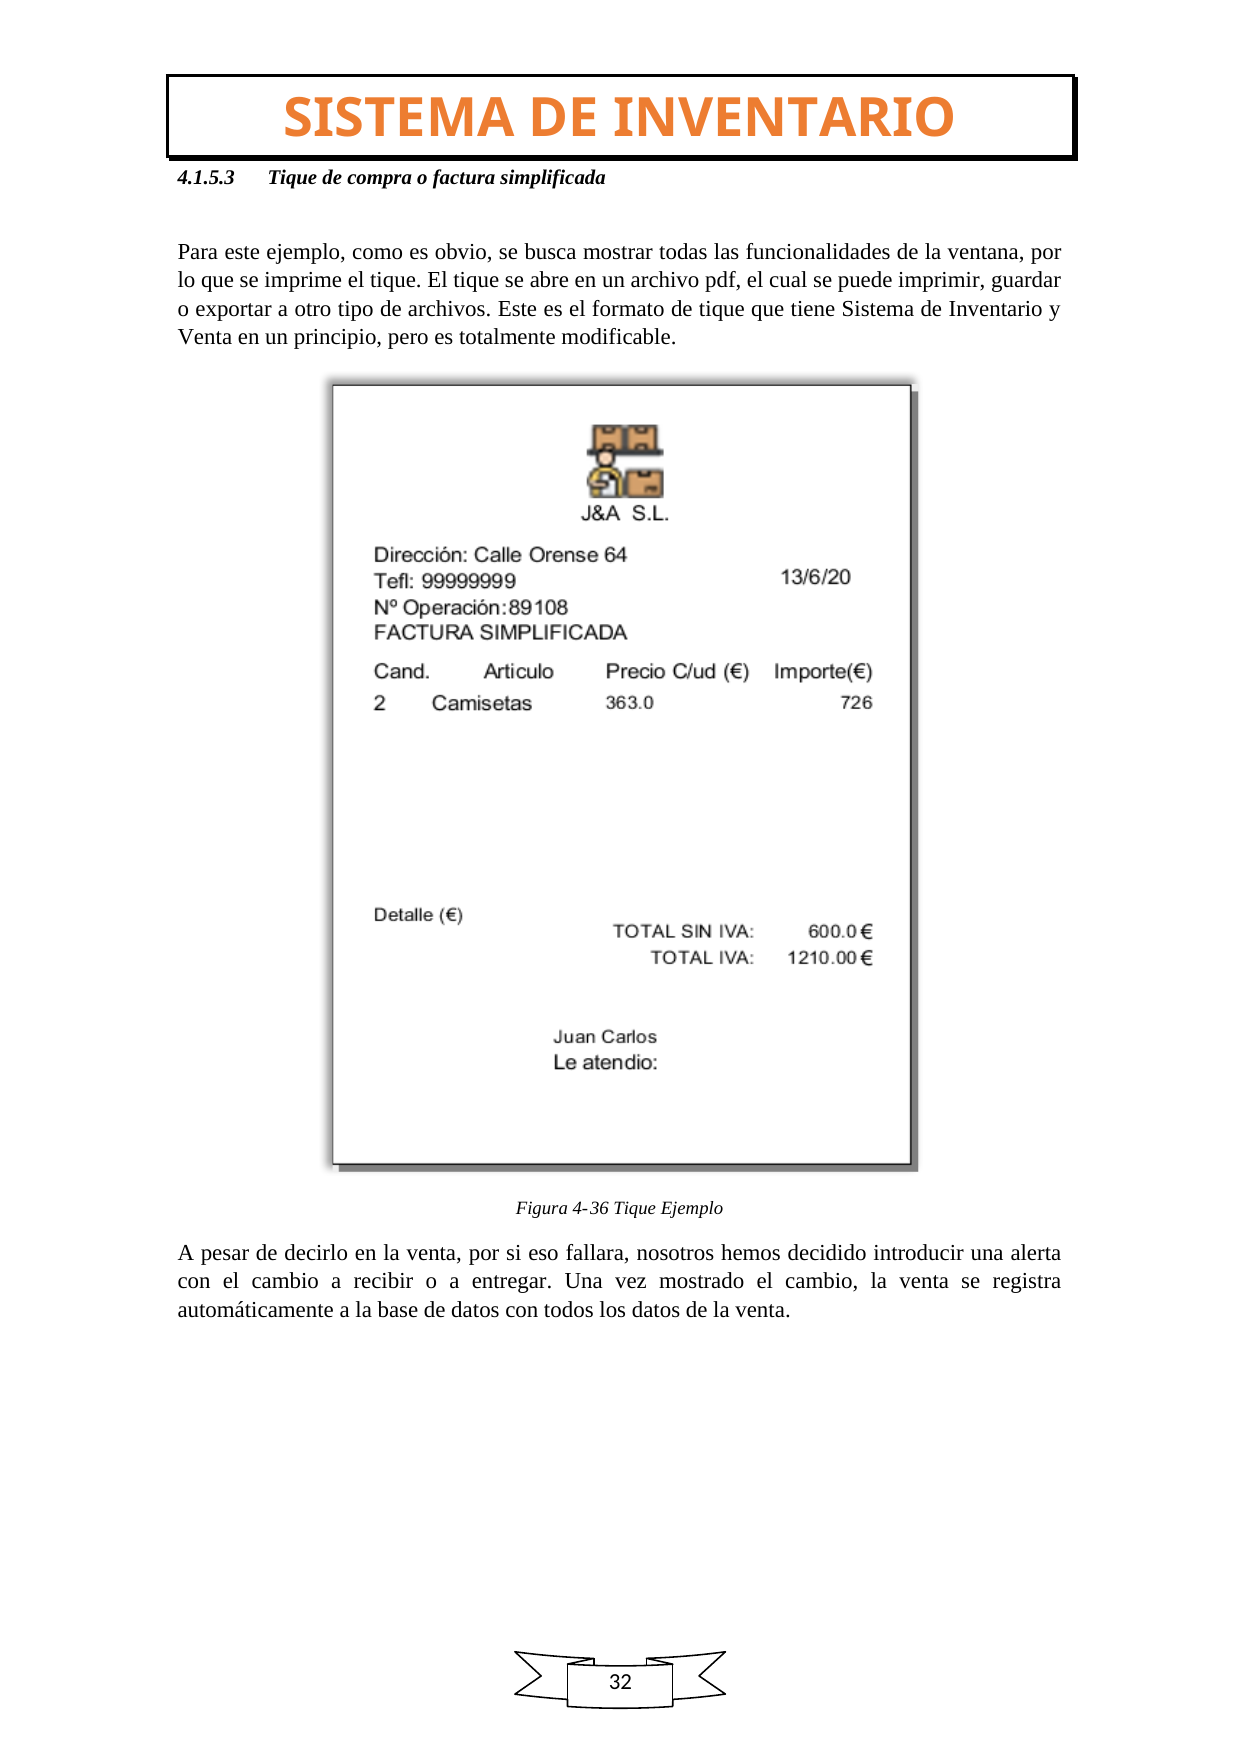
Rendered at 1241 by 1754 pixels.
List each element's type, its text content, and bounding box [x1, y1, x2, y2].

picture [332, 384, 919, 1172]
subtitle Tique de compra o factura simplificada [177, 165, 1063, 189]
text A pesar de decirlo en la venta, por si eso fallara, nosotros hemos decidido introducir una alerta con el cambio a recibir o a entregar. Una vez mostrado el cambio, la venta se registra automáticamente a la base de datos con todos los datos de la venta. [177, 1239, 1063, 1322]
text Para este ejemplo, como es obvio, se busca mostrar todas las funcionalidades de la ventana, por lo que se imprime el tique. El tique se abre en un archivo pdf, el cual se puede imprimir, guardar o exportar a otro tipo de archivos. Este es el formato de tique que tiene Sistema de Inventario y Venta en un principio, pero es totalmente modificable. [177, 238, 1063, 350]
